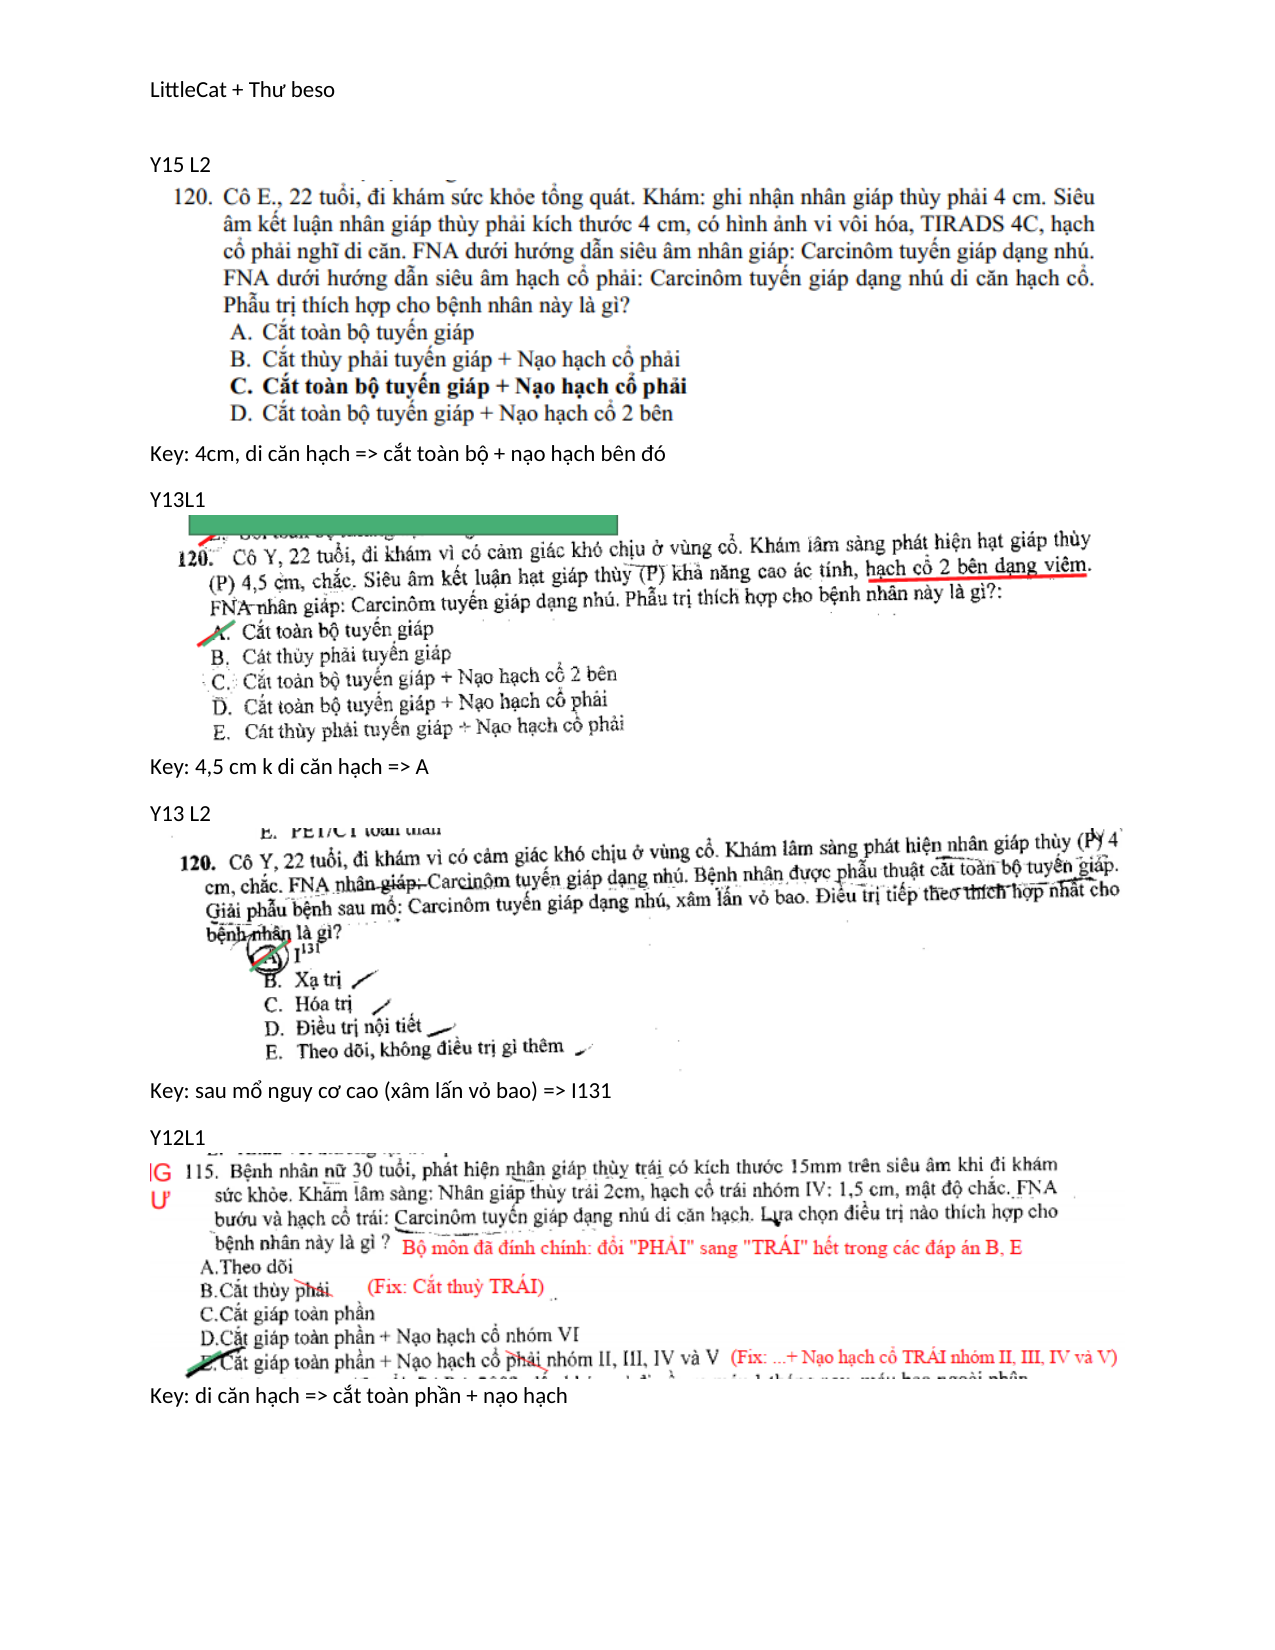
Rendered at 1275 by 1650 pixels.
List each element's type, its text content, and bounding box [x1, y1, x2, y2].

picture [150, 1153, 1125, 1379]
text Y13 L2Key: sau mổ nguy cơ cao (xâm lấn vỏ bao) => I131 [150, 799, 1125, 828]
picture [150, 180, 1125, 437]
text Y13L1Key: 4,5 cm k di căn hạch => A [150, 486, 1125, 515]
text Y12L1Key: di căn hạch => cắt toàn phần + nạo hạch [150, 1123, 1125, 1153]
text Y15 L2Key: 4cm, di căn hạch => cắt toàn bộ + nạo hạch bên đó [150, 150, 1125, 180]
picture [150, 828, 1125, 1074]
text Y13L1Key: 4,5 cm k di căn hạch => A [150, 750, 1125, 780]
text Y12L1Key: di căn hạch => cắt toàn phần + nạo hạch [150, 1379, 1125, 1409]
text Y15 L2Key: 4cm, di căn hạch => cắt toàn bộ + nạo hạch bên đó [150, 437, 1125, 467]
picture [150, 515, 1125, 750]
text Y13 L2Key: sau mổ nguy cơ cao (xâm lấn vỏ bao) => I131 [150, 1074, 1125, 1104]
